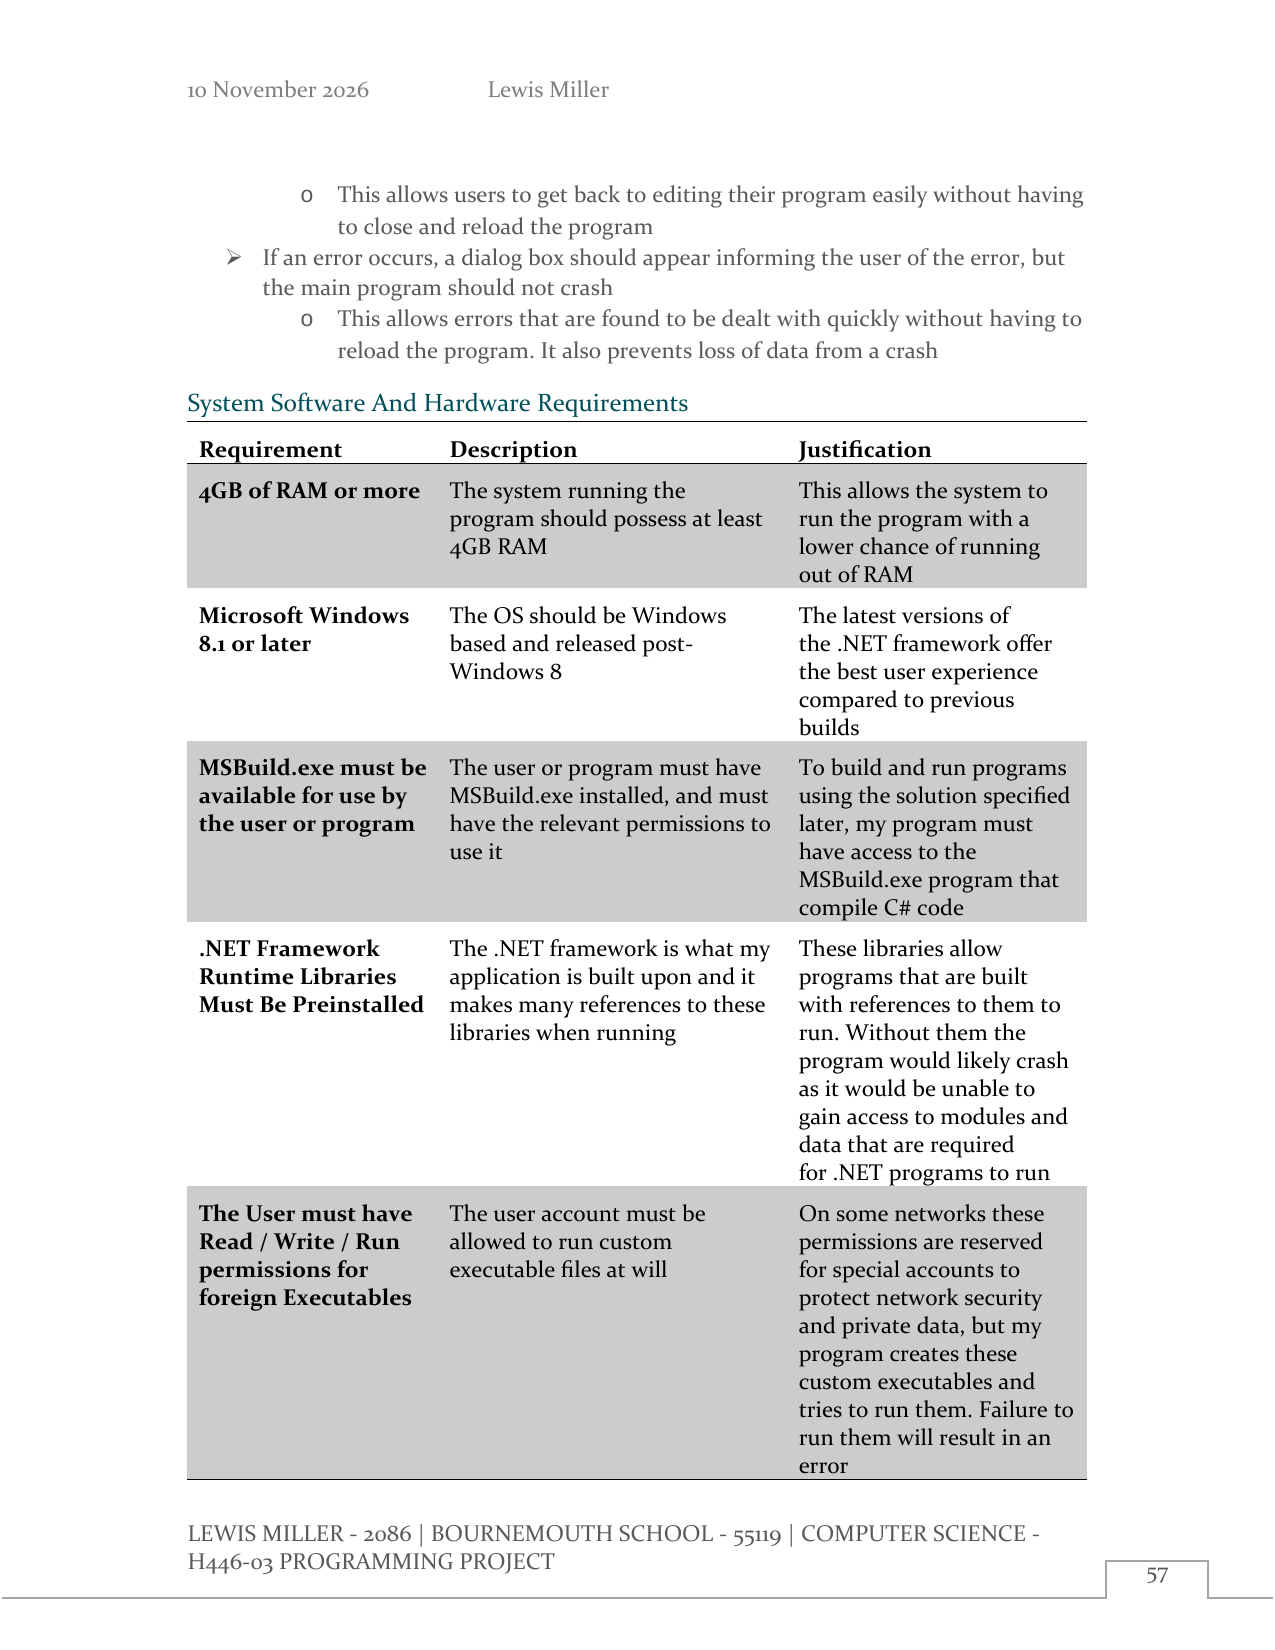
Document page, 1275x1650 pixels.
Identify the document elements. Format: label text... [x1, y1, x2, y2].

table_header Description [438, 422, 787, 463]
table_cell MSBuild.exe must be available for use by the user or program [187, 741, 438, 922]
table_cell .NET Framework Runtime Libraries Must Be Preinstalled [187, 922, 438, 1186]
table_cell The OS should be Windows based and released post-Windows 8 [438, 588, 787, 741]
subtitle System Software And Hardware Requirements [187, 388, 1088, 418]
table_header Justification [787, 422, 1087, 463]
table_cell These libraries allow programs that are built with references to them to run. Without them the program would likely crash as it would be unable to gain access to modules and data that are required for .NET programs to run [787, 922, 1087, 1186]
list If an error occurs, a dialog box should appear informing the user of the error, but the main program should not crash [225, 243, 1088, 301]
table_cell This allows the system to run the program with a lower chance of running out of RAM [787, 464, 1087, 588]
table_cell On some networks these permissions are reserved for special accounts to protect network security and private data, but my program creates these custom executables and tries to run them. Failure to run them will result in an error [787, 1186, 1087, 1479]
table_cell The latest versions of the .NET framework offer the best user experience compared to previous builds [787, 588, 1087, 741]
table_header Requirement [187, 422, 438, 463]
table_cell The system running the program should possess at least 4GB RAM [438, 464, 787, 588]
table_cell The .NET framework is what my application is built upon and it makes many references to these libraries when running [438, 922, 787, 1186]
table_cell To build and run programs using the solution specified later, my program must have access to the MSBuild.exe program that compile C# code [787, 741, 1087, 922]
table_cell The user account must be allowed to run custom executable files at will [438, 1186, 787, 1479]
table_cell Microsoft Windows 8.1 or later [187, 588, 438, 741]
list This allows users to get back to editing their program easily without having to close and reload the program [300, 180, 1088, 240]
table_cell The User must have Read / Write / Run permissions for foreign Executables [187, 1186, 438, 1479]
list This allows errors that are found to be dealt with quickly without having to reload the program. It also prevents loss of data from a crash [300, 304, 1088, 364]
table_cell 4GB of RAM or more [187, 464, 438, 588]
table_cell The user or program must have MSBuild.exe installed, and must have the relevant permissions to use it [438, 741, 787, 922]
